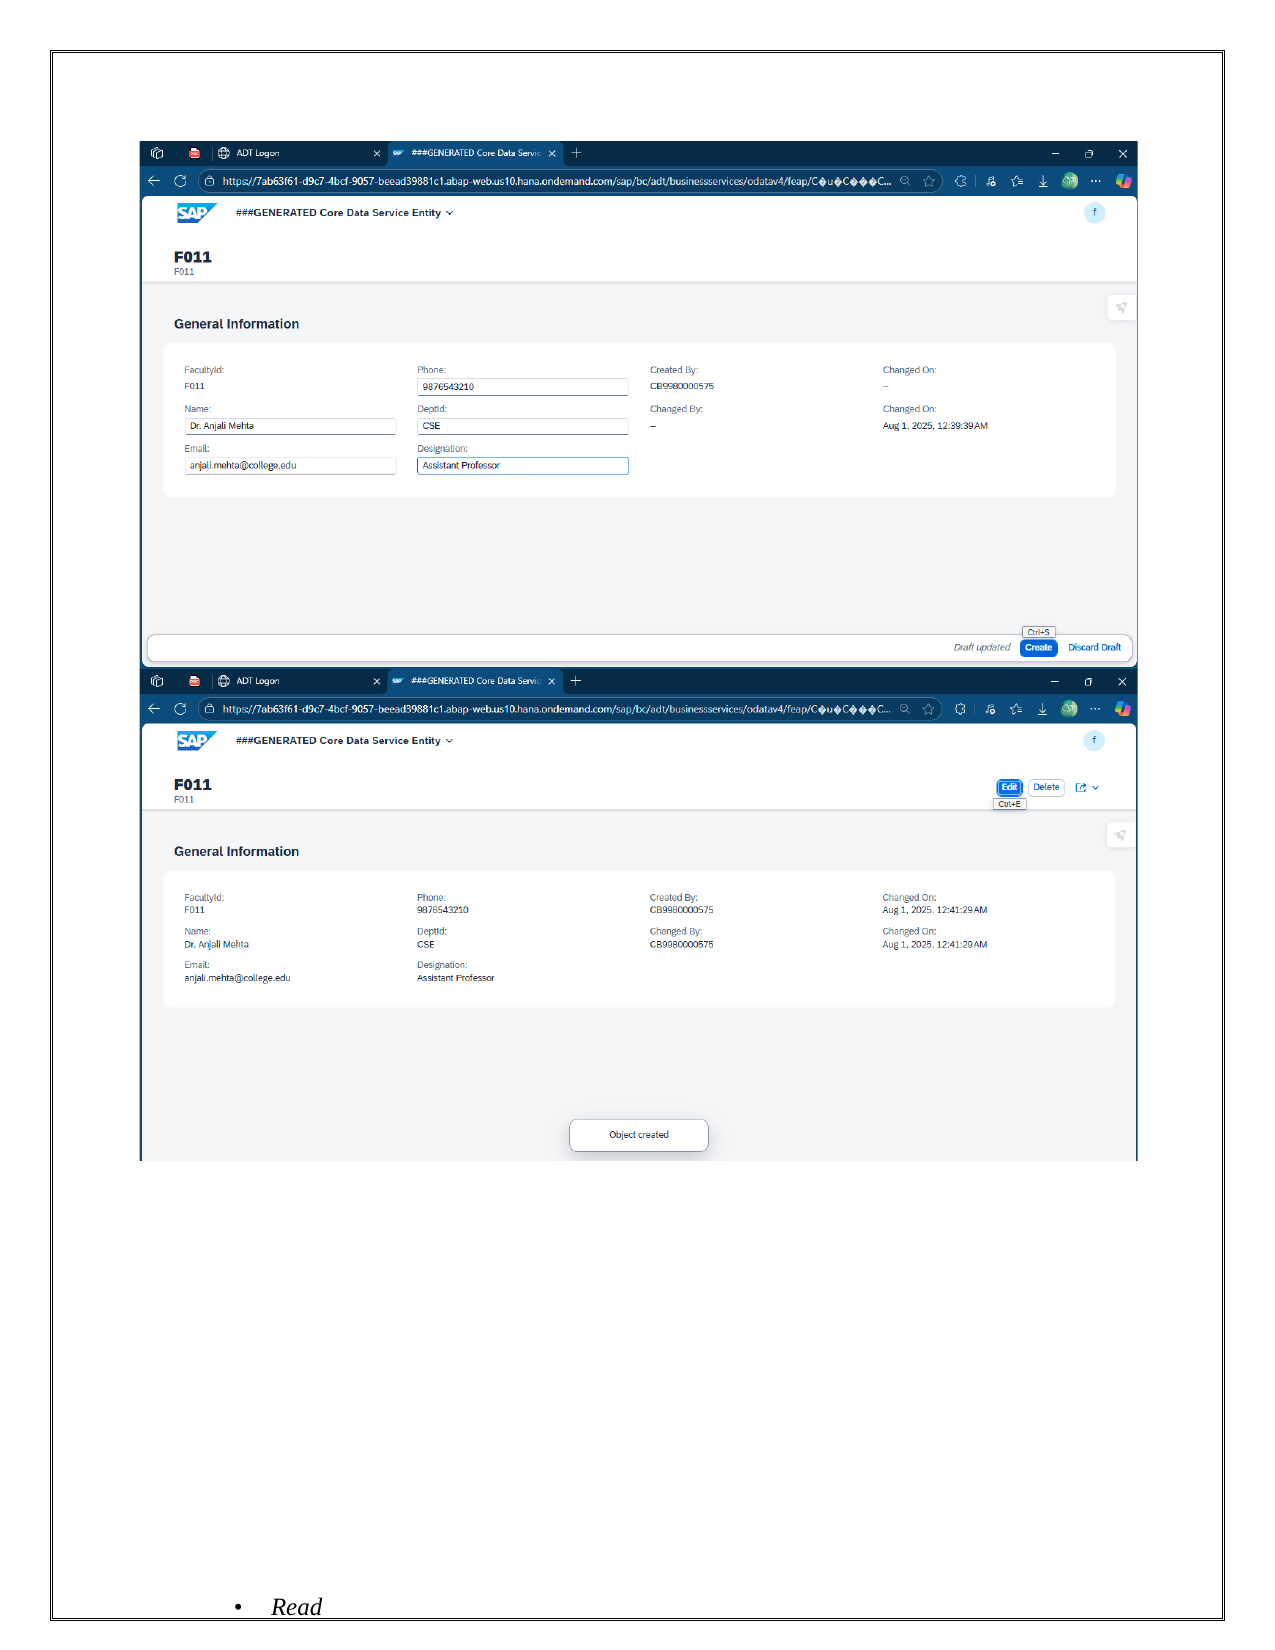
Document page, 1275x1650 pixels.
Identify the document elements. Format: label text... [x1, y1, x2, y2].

picture [139, 141, 1138, 1161]
list Read [233, 1592, 1137, 1618]
